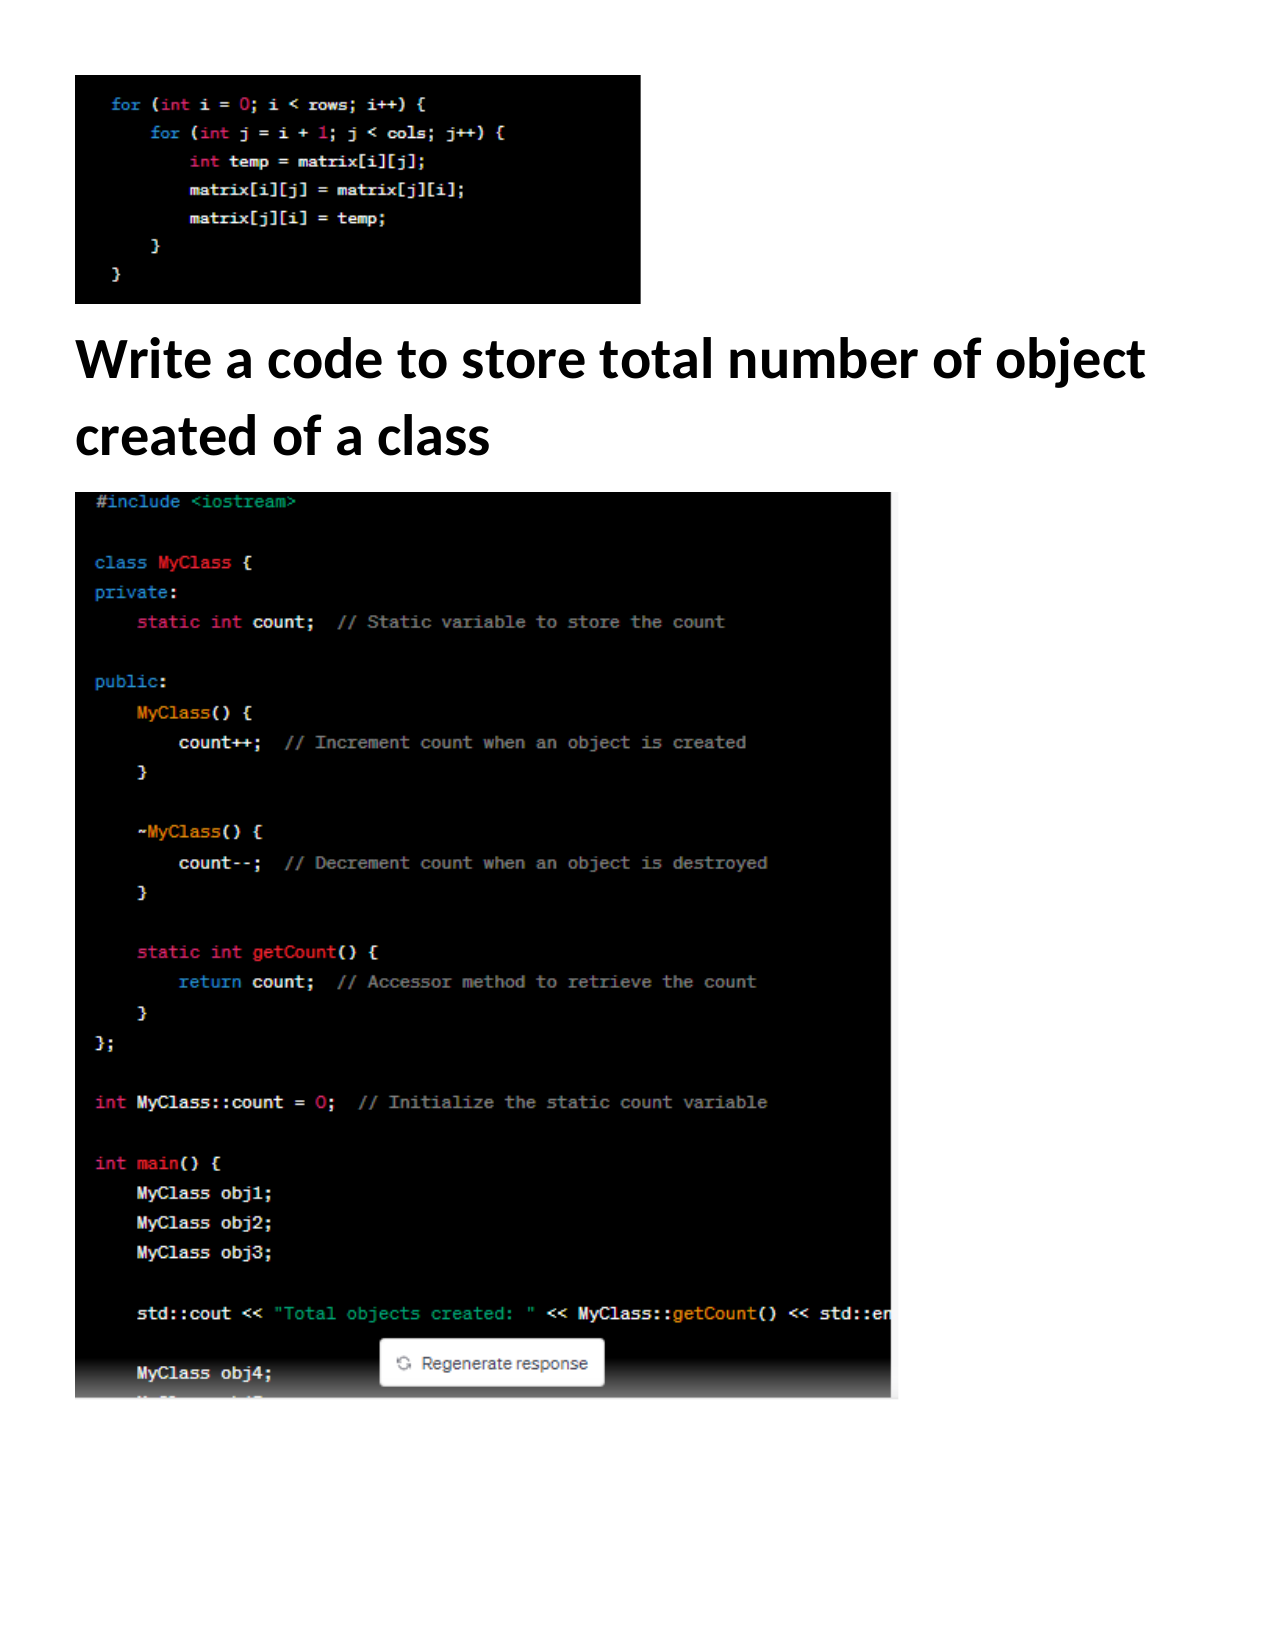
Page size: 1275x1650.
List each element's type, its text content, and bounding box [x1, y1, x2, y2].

picture [75, 492, 899, 1401]
picture [75, 75, 641, 304]
text Write a code to store total number of object created of a class [75, 322, 1200, 470]
